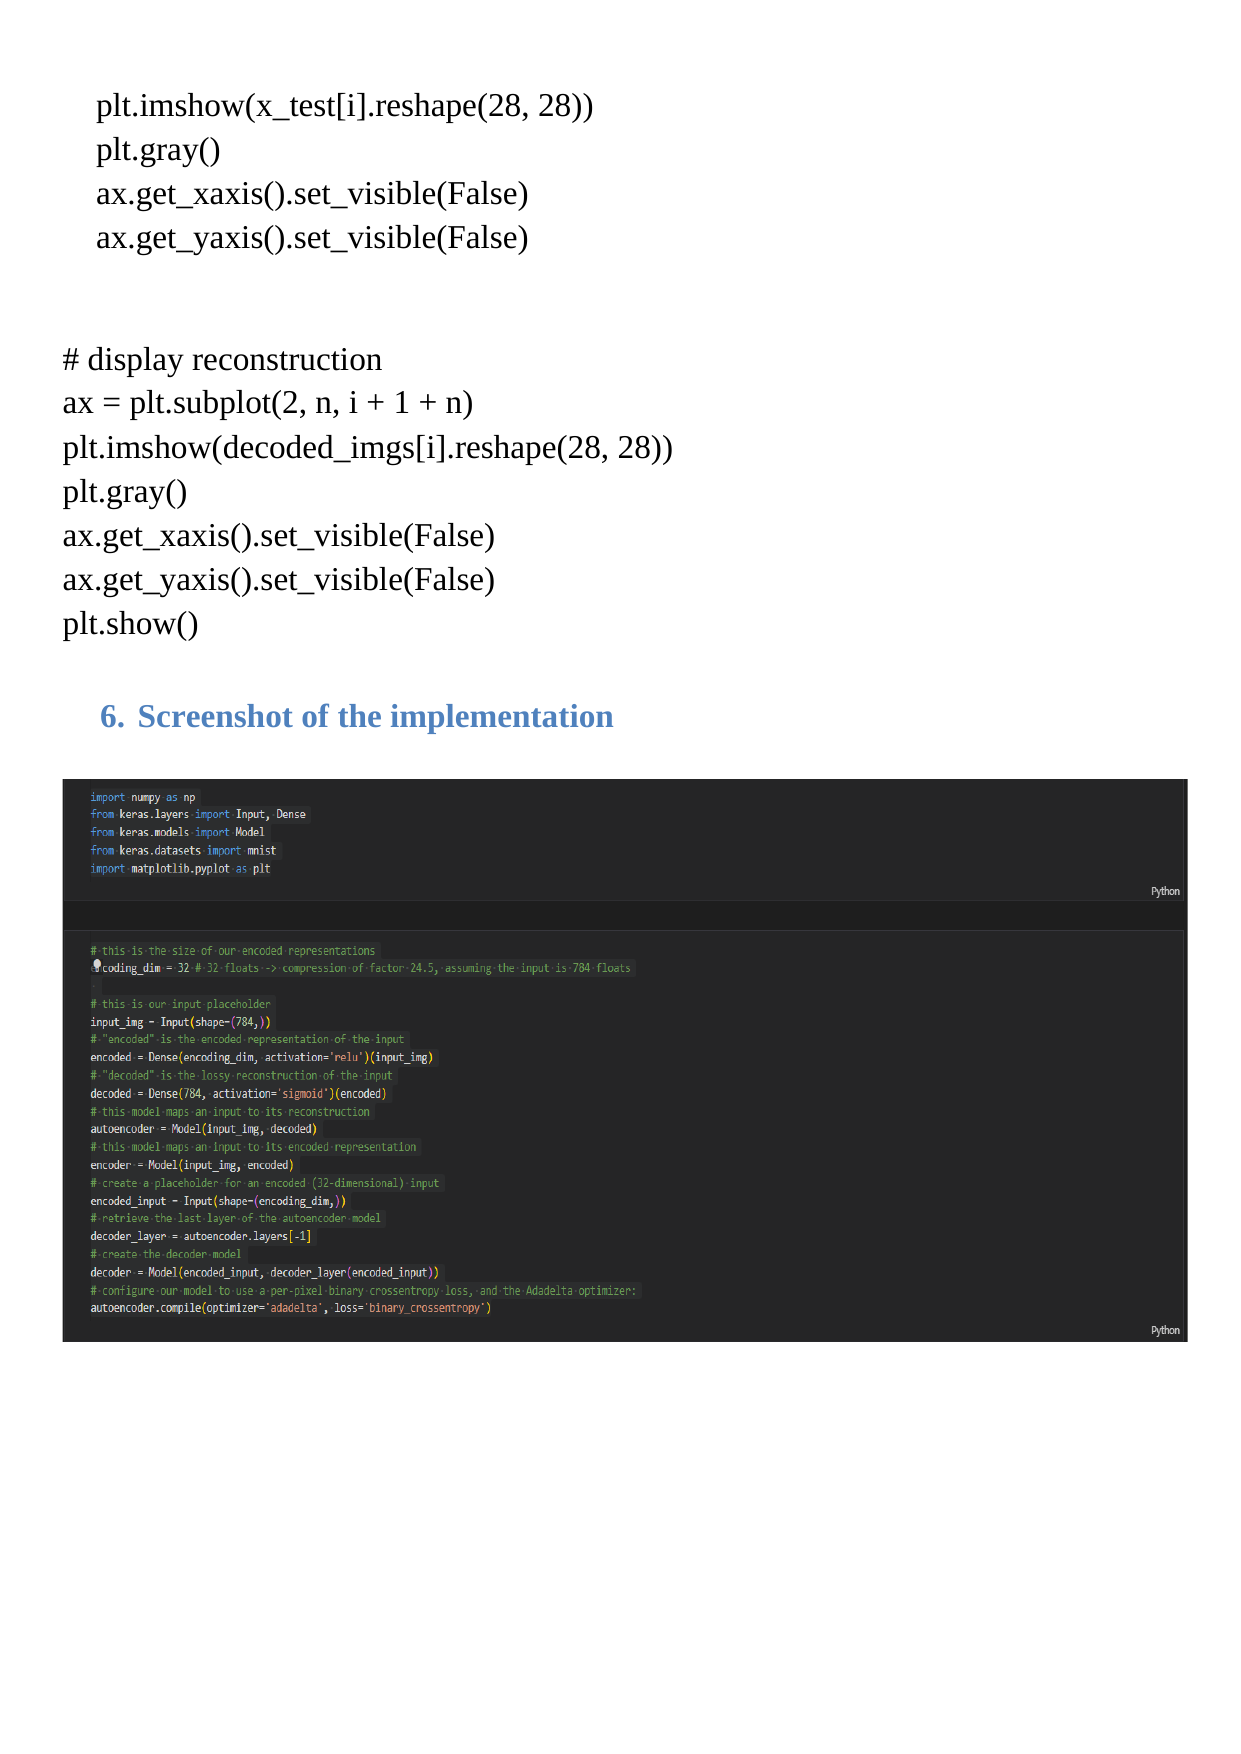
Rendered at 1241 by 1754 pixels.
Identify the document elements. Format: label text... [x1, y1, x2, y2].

text ax.get_yaxis().set_visible(False) [62, 559, 1180, 597]
text ax.get_xaxis().set_visible(False) [62, 515, 1180, 553]
text plt.gray() [62, 471, 1180, 509]
text ax = plt.subplot(2, n, i + 1 + n) [62, 383, 1180, 421]
list Screenshot of the implementation [100, 697, 1180, 735]
text plt.show() [62, 603, 1180, 641]
text plt.imshow(x_test[i].reshape(28, 28)) [62, 85, 1180, 124]
text ax.get_xaxis().set_visible(False) [62, 173, 1180, 212]
picture [62, 779, 1188, 1342]
text ax.get_yaxis().set_visible(False) [62, 218, 1180, 256]
text plt.gray() [62, 129, 1180, 168]
text plt.imshow(decoded_imgs[i].reshape(28, 28)) [62, 427, 1180, 465]
text # display reconstruction [62, 339, 1180, 377]
